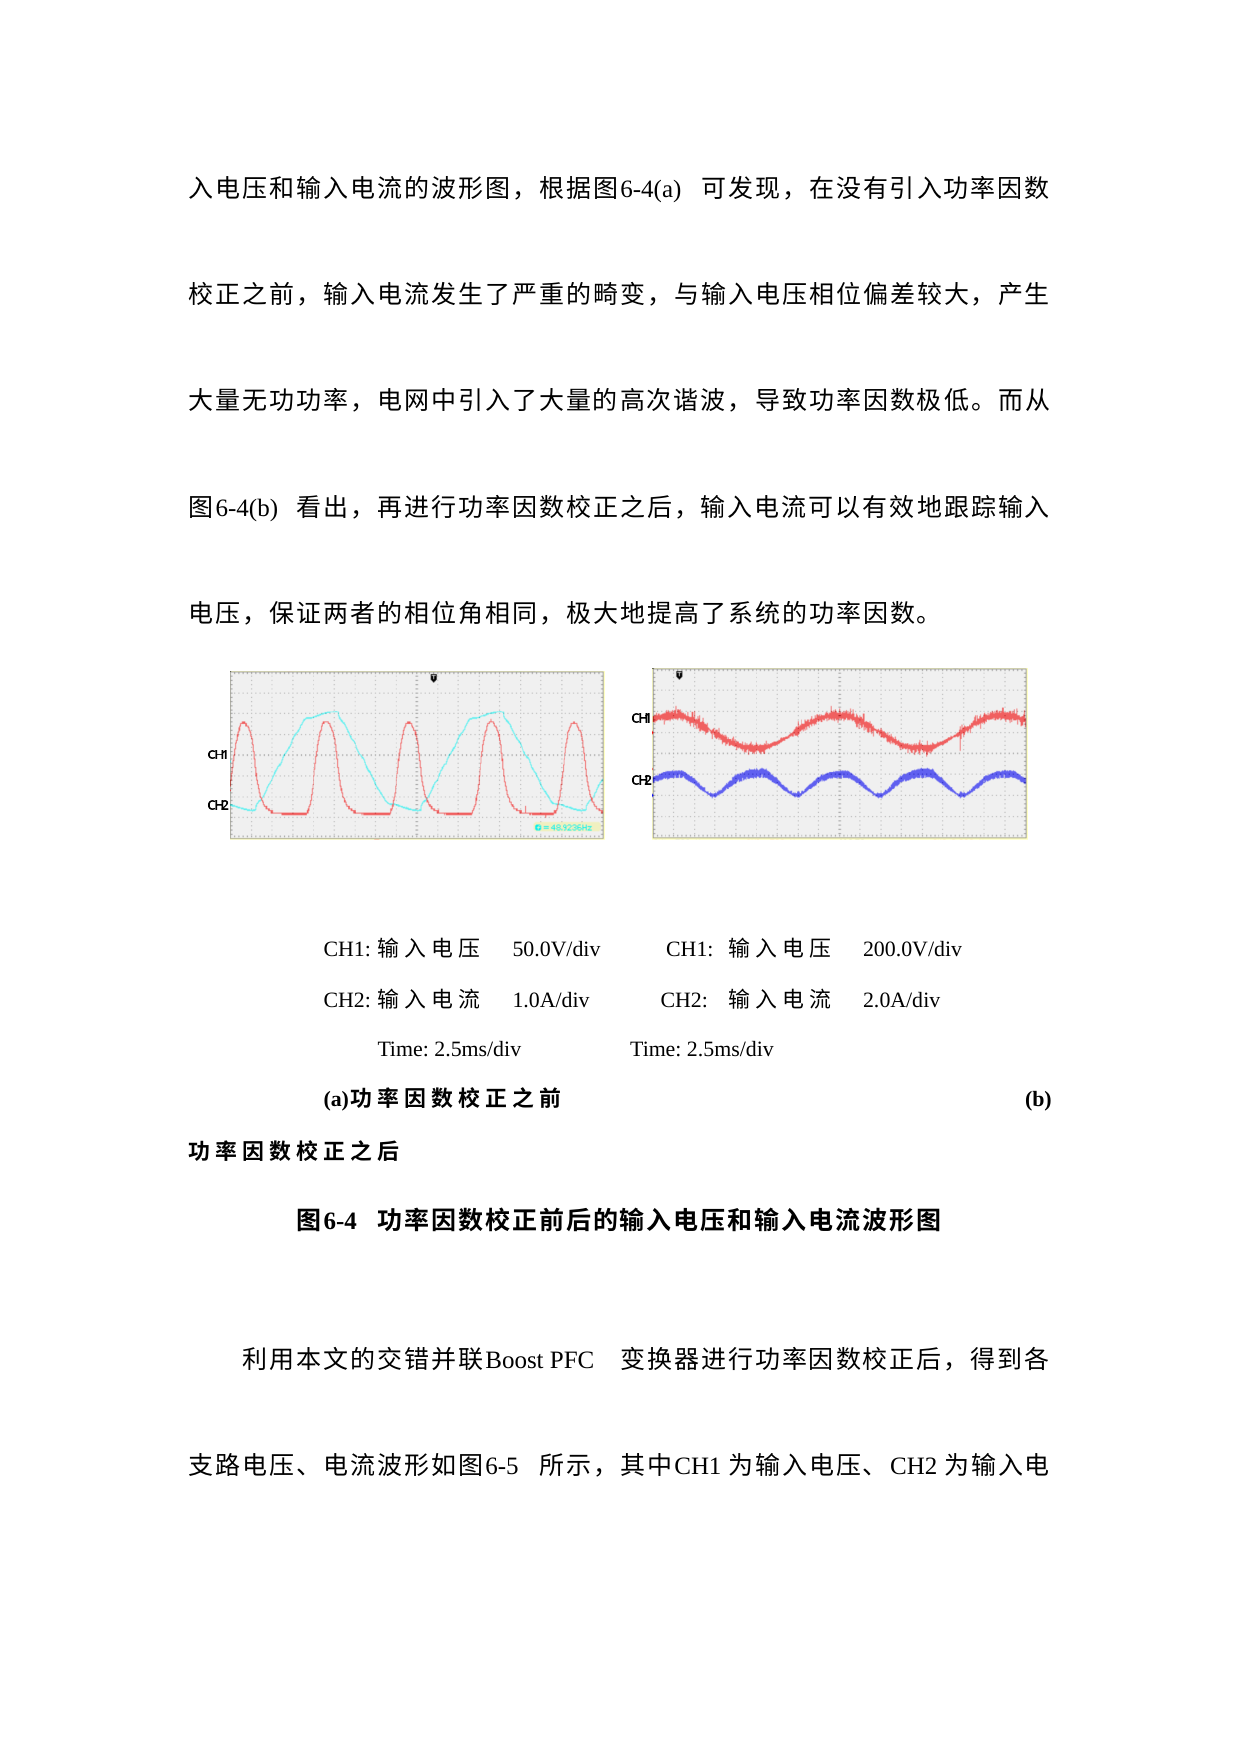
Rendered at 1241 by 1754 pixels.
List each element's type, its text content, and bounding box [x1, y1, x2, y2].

text CH2:输入电流 1.0A/div CH2:输入电流 2.0A/div [188, 980, 1052, 1015]
text (a)功率因数校正之前 (b)功率因数校正之后 [188, 1079, 1052, 1168]
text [188, 1322, 1052, 1499]
text CH1:输入电压 50.0V/div CH1:输入电压 200.0V/div [188, 929, 1052, 964]
text Time: 2.5ms/div Time: 2.5ms/div [188, 1031, 1052, 1067]
text 图6-4 功率因数校正前后的输入电压和输入电流波形图 [188, 1183, 1052, 1254]
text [188, 151, 1052, 647]
